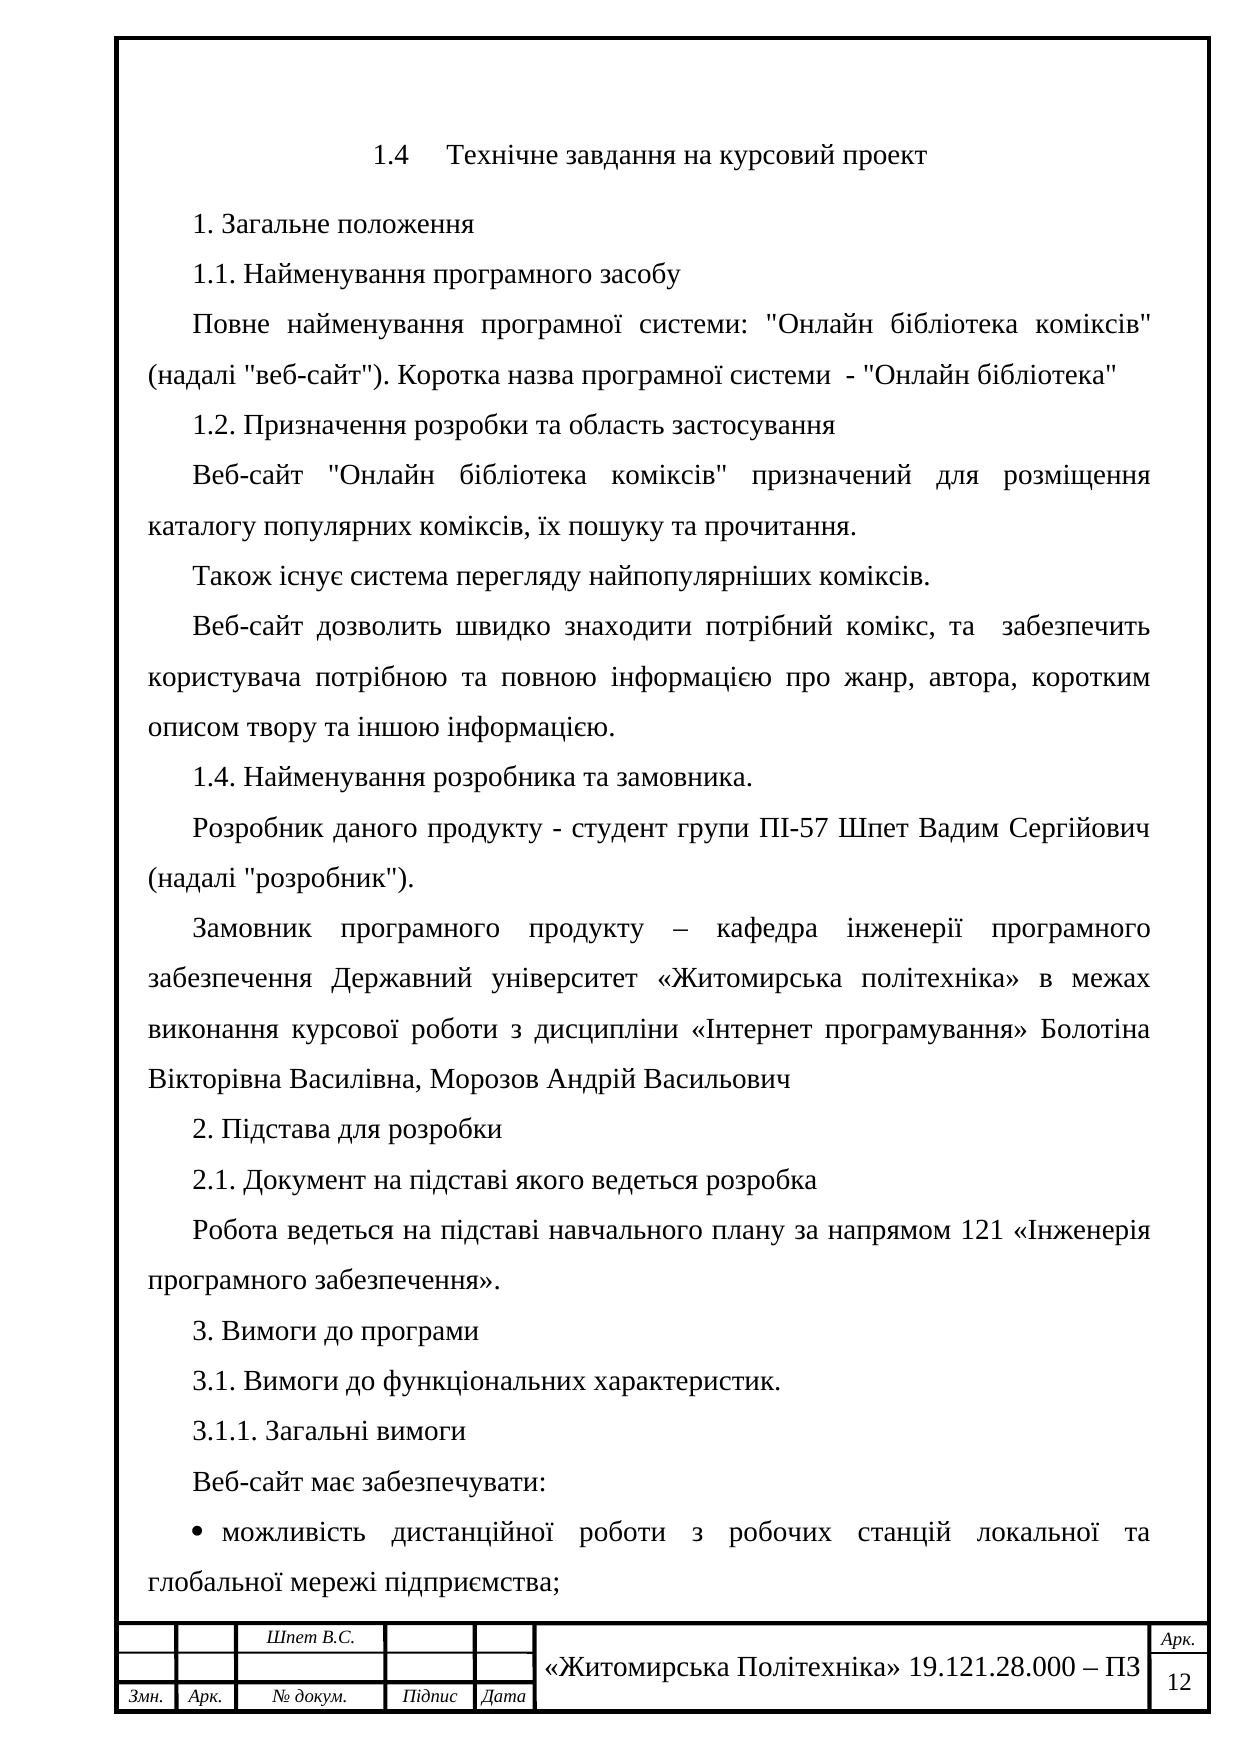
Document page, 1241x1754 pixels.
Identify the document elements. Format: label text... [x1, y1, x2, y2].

text 3. Вимоги до програми [148, 1313, 1152, 1346]
text Веб-сайт дозволить швидко знаходити потрібний комікс, та забезпечить користувача потрібною та повною інформацією про жанр, автора, коротким описом твору та іншою інформацією. [148, 608, 1152, 743]
text 2.1. Документ на підставі якого ведеться розробка [148, 1162, 1152, 1195]
text Веб-сайт має забезпечувати: [148, 1464, 1152, 1497]
text 1.1. Найменування програмного засобу [148, 256, 1152, 290]
text 3.1.1. Загальні вимоги [148, 1413, 1152, 1447]
subtitle 1.4 Технічне завдання на курсовий проект [148, 137, 1152, 170]
text Розробник даного продукту - студент групи ПІ-57 Шпет Вадим Сергійович (надалі "розробник"). [148, 810, 1152, 893]
text Повне найменування програмної системи: "Онлайн бібліотека коміксів" (надалі "веб-сайт"). Коротка назва програмної системи - "Онлайн бібліотека" [148, 307, 1152, 390]
text Робота ведеться на підставі навчального плану за напрямом 121 «Інженерія програмного забезпечення». [148, 1212, 1152, 1296]
text 1.2. Призначення розробки та область застосування [148, 407, 1152, 441]
text Замовник програмного продукту – кафедра інженерії програмного забезпечення Державний університет «Житомирська політехніка» в межах виконання курсової роботи з дисципліни «Інтернет програмування» Болотіна Вікторівна Василівна, Морозов Андрій Васильович [148, 910, 1152, 1095]
text Веб-сайт "Онлайн бібліотека коміксів" призначений для розміщення каталогу популярних коміксів, їх пошуку та прочитання. [148, 457, 1152, 541]
text 3.1. Вимоги до функціональних характеристик. [148, 1363, 1152, 1397]
text 1.4. Найменування розробника та замовника. [148, 759, 1152, 793]
text Також існує система перегляду найпопулярніших коміксів. [148, 558, 1152, 592]
text 2. Підстава для розробки [148, 1112, 1152, 1145]
text 1. Загальне положення [148, 206, 1152, 239]
list можливість дистанційної роботи з робочих станцій локальної та глобальної мережі підприємства; [148, 1514, 1152, 1598]
